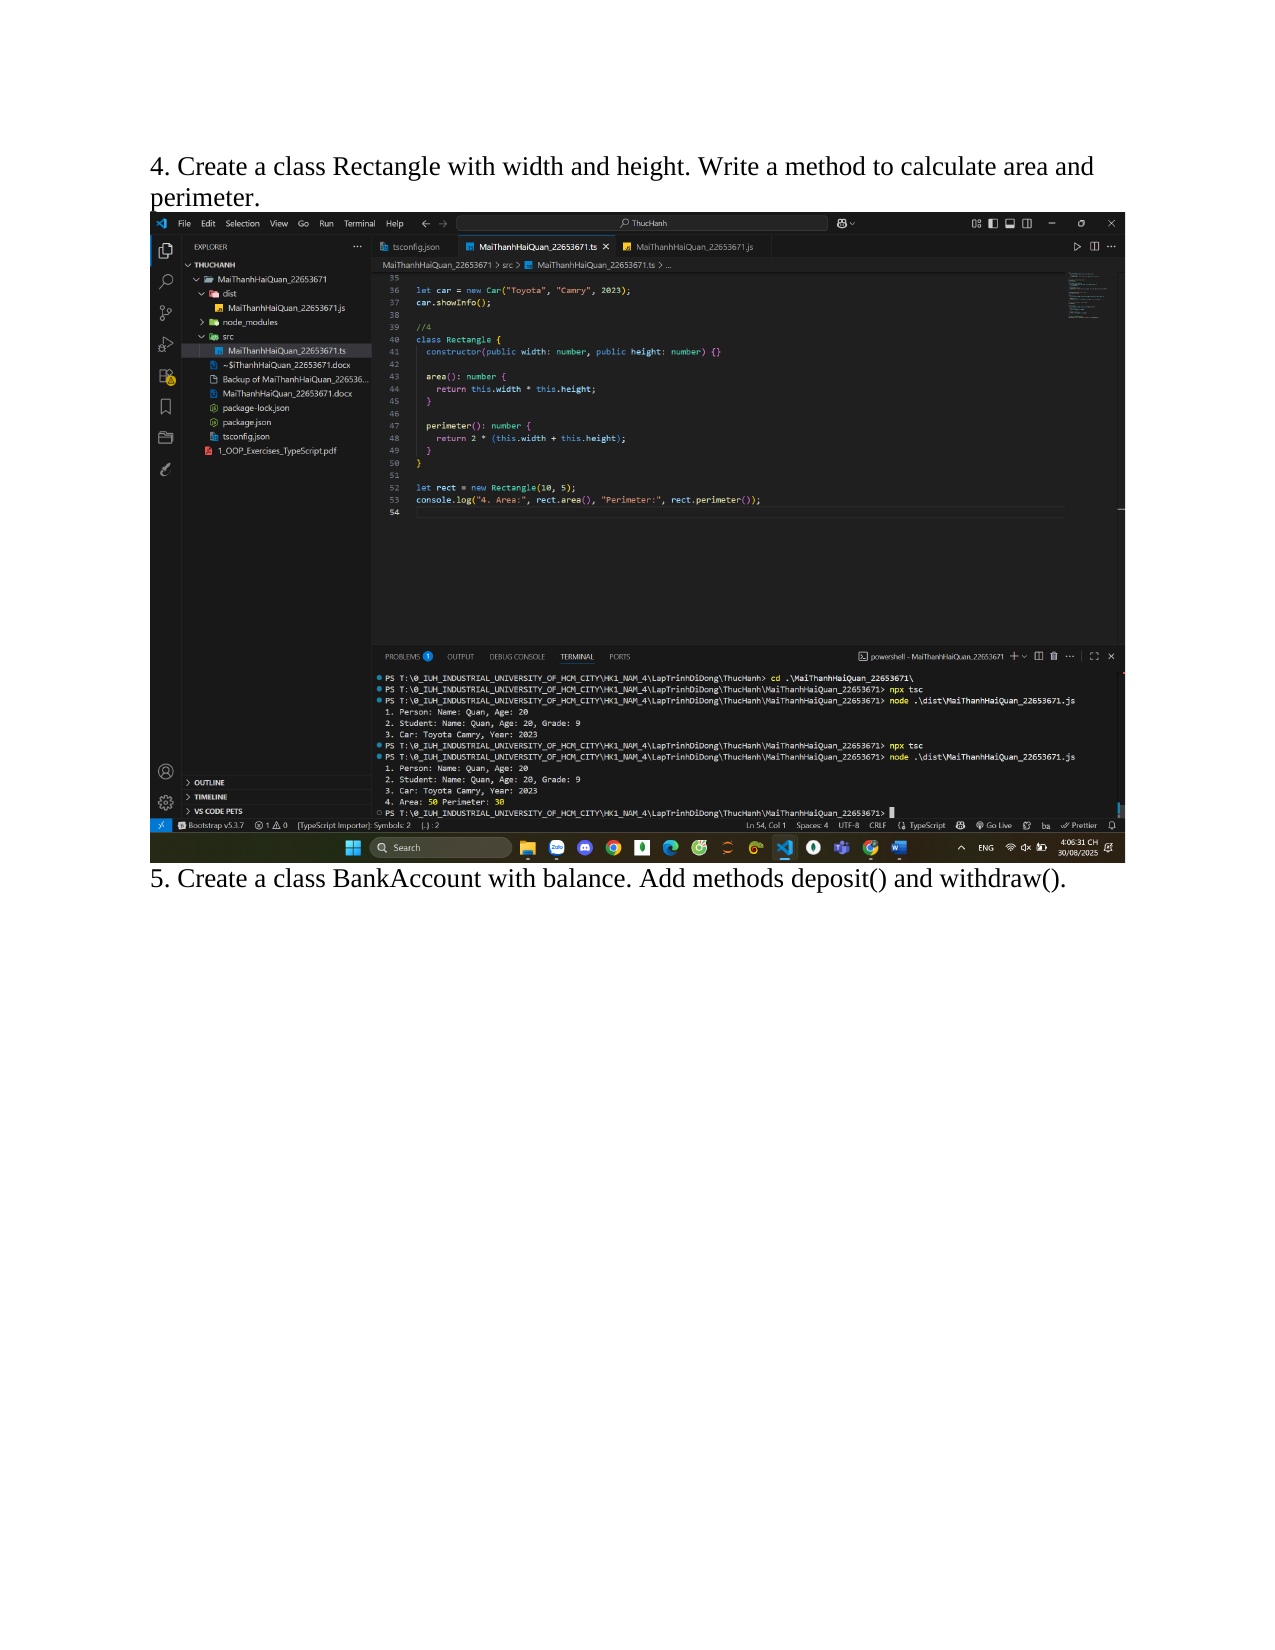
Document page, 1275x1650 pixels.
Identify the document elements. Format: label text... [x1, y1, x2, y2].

picture [150, 212, 1125, 863]
text 4. Create a class Rectangle with width and height. Write a method to calculate area and perimeter. [150, 150, 1125, 212]
text 5. Create a class BankAccount with balance. Add methods deposit() and withdraw(). [150, 863, 1125, 893]
